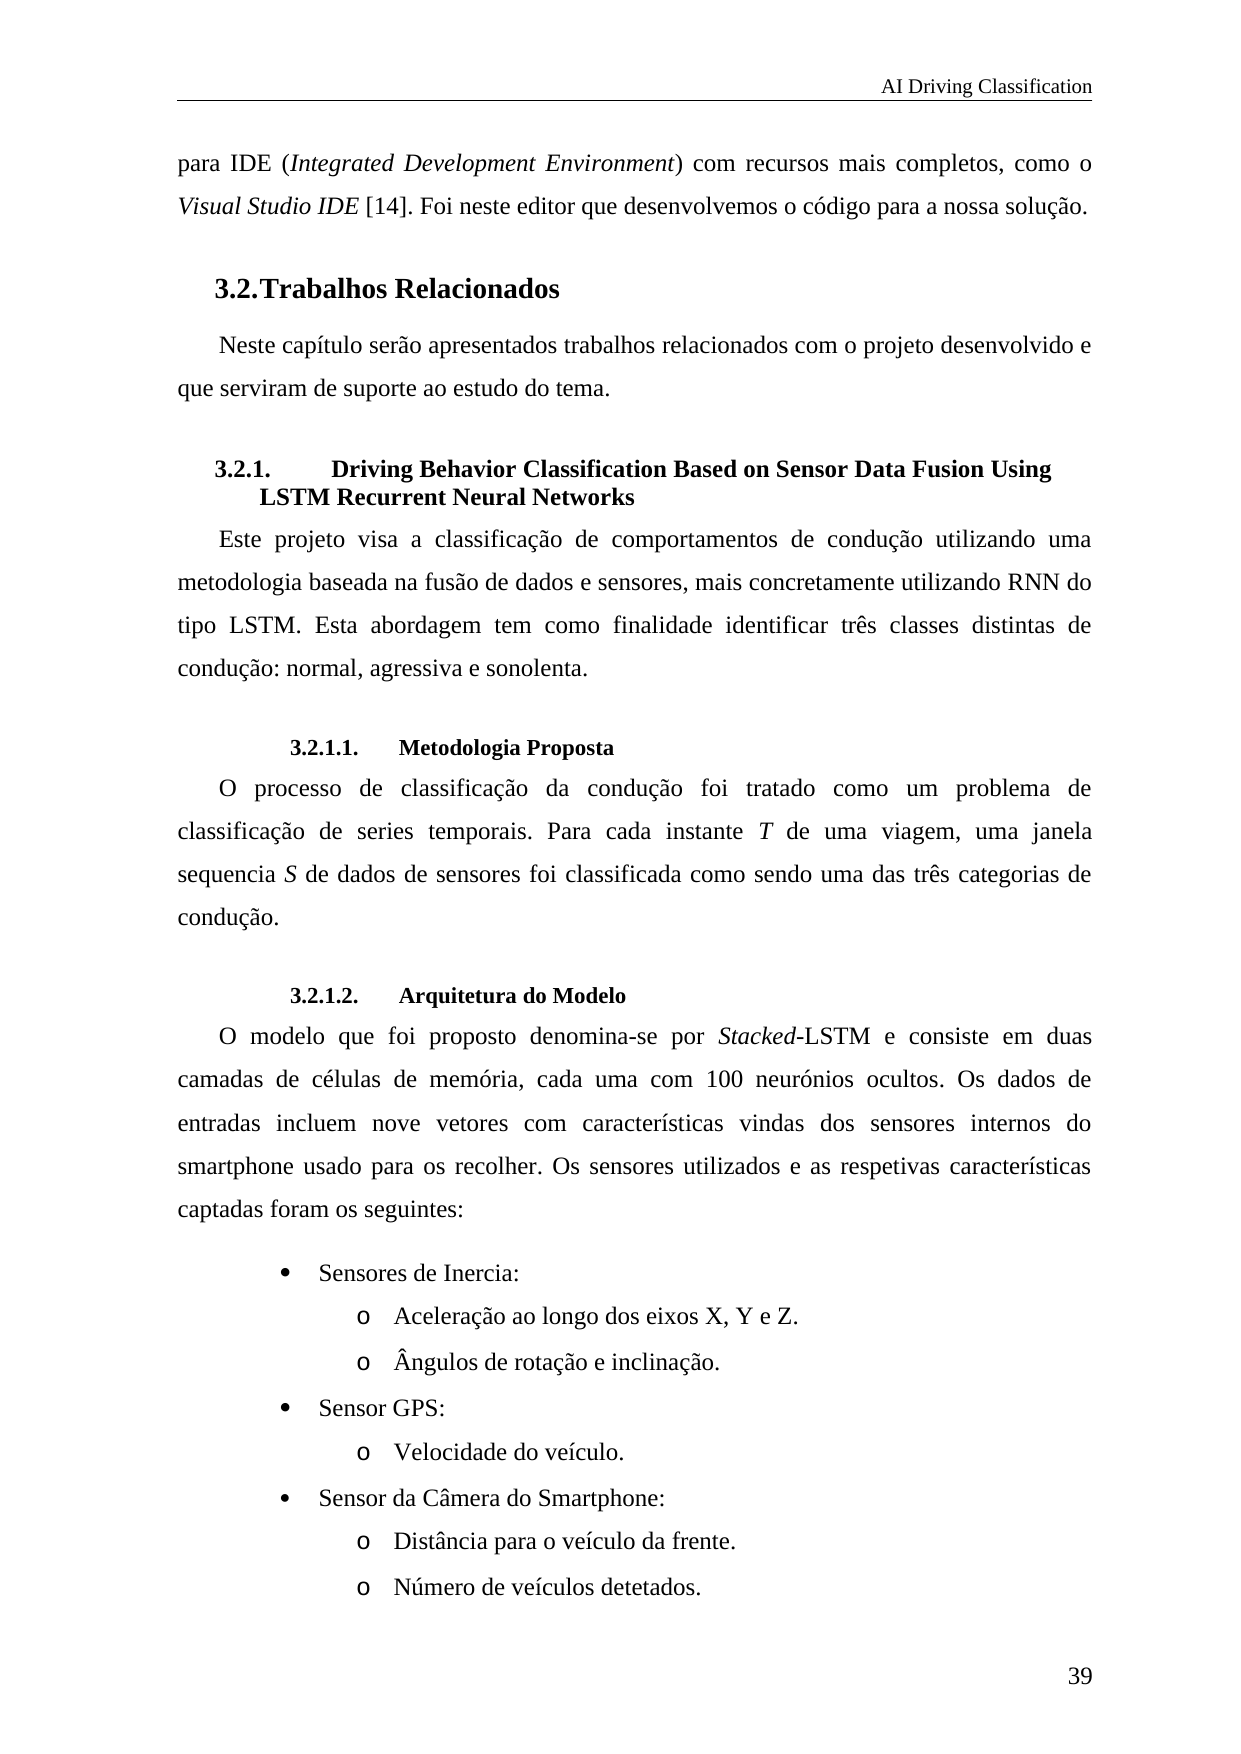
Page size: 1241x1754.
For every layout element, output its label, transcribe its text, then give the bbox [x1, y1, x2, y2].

text O processo de classificação da condução foi tratado como um problema de classificação de series temporais. Para cada instante T de uma viagem, uma janela sequencia S de dados de sensores foi classificada como sendo uma das três categorias de condução. [177, 773, 1092, 931]
list Ângulos de rotação e inclinação. [356, 1347, 1092, 1378]
text Este projeto visa a classificação de comportamentos de condução utilizando uma metodologia baseada na fusão de dados e sensores, mais concretamente utilizando RNN do tipo LSTM. Esta abordagem tem como finalidade identificar três classes distintas de condução: normal, agressiva e sonolenta. [177, 524, 1092, 682]
text O modelo que foi proposto denomina-se por Stacked-LSTM e consiste em duas camadas de células de memória, cada uma com 100 neurónios ocultos. Os dados de entradas incluem nove vetores com características vindas dos sensores internos do smartphone usado para os recolher. Os sensores utilizados e as respetivas características captadas foram os seguintes: [177, 1021, 1092, 1223]
list Sensores de Inercia: [281, 1258, 1092, 1287]
list Distância para o veículo da frente. [356, 1526, 1092, 1557]
list Aceleração ao longo dos eixos X, Y e Z. [356, 1301, 1092, 1332]
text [177, 148, 1092, 219]
list Sensor GPS: [281, 1393, 1092, 1422]
list Sensor da Câmera do Smartphone: [281, 1483, 1092, 1512]
subtitle Arquitetura do Modelo [290, 983, 1092, 1009]
text Neste capítulo serão apresentados trabalhos relacionados com o projeto desenvolvido e que serviram de suporte ao estudo do tema. [177, 330, 1092, 402]
list Velocidade do veículo. [356, 1437, 1092, 1467]
subtitle Trabalhos Relacionados [214, 271, 1092, 305]
list Número de veículos detetados. [356, 1572, 1092, 1603]
subtitle Driving Behavior Classification Based on Sensor Data Fusion Using LSTM Recurrent Neural Networks [214, 454, 1092, 511]
subtitle Metodologia Proposta [290, 734, 1092, 760]
